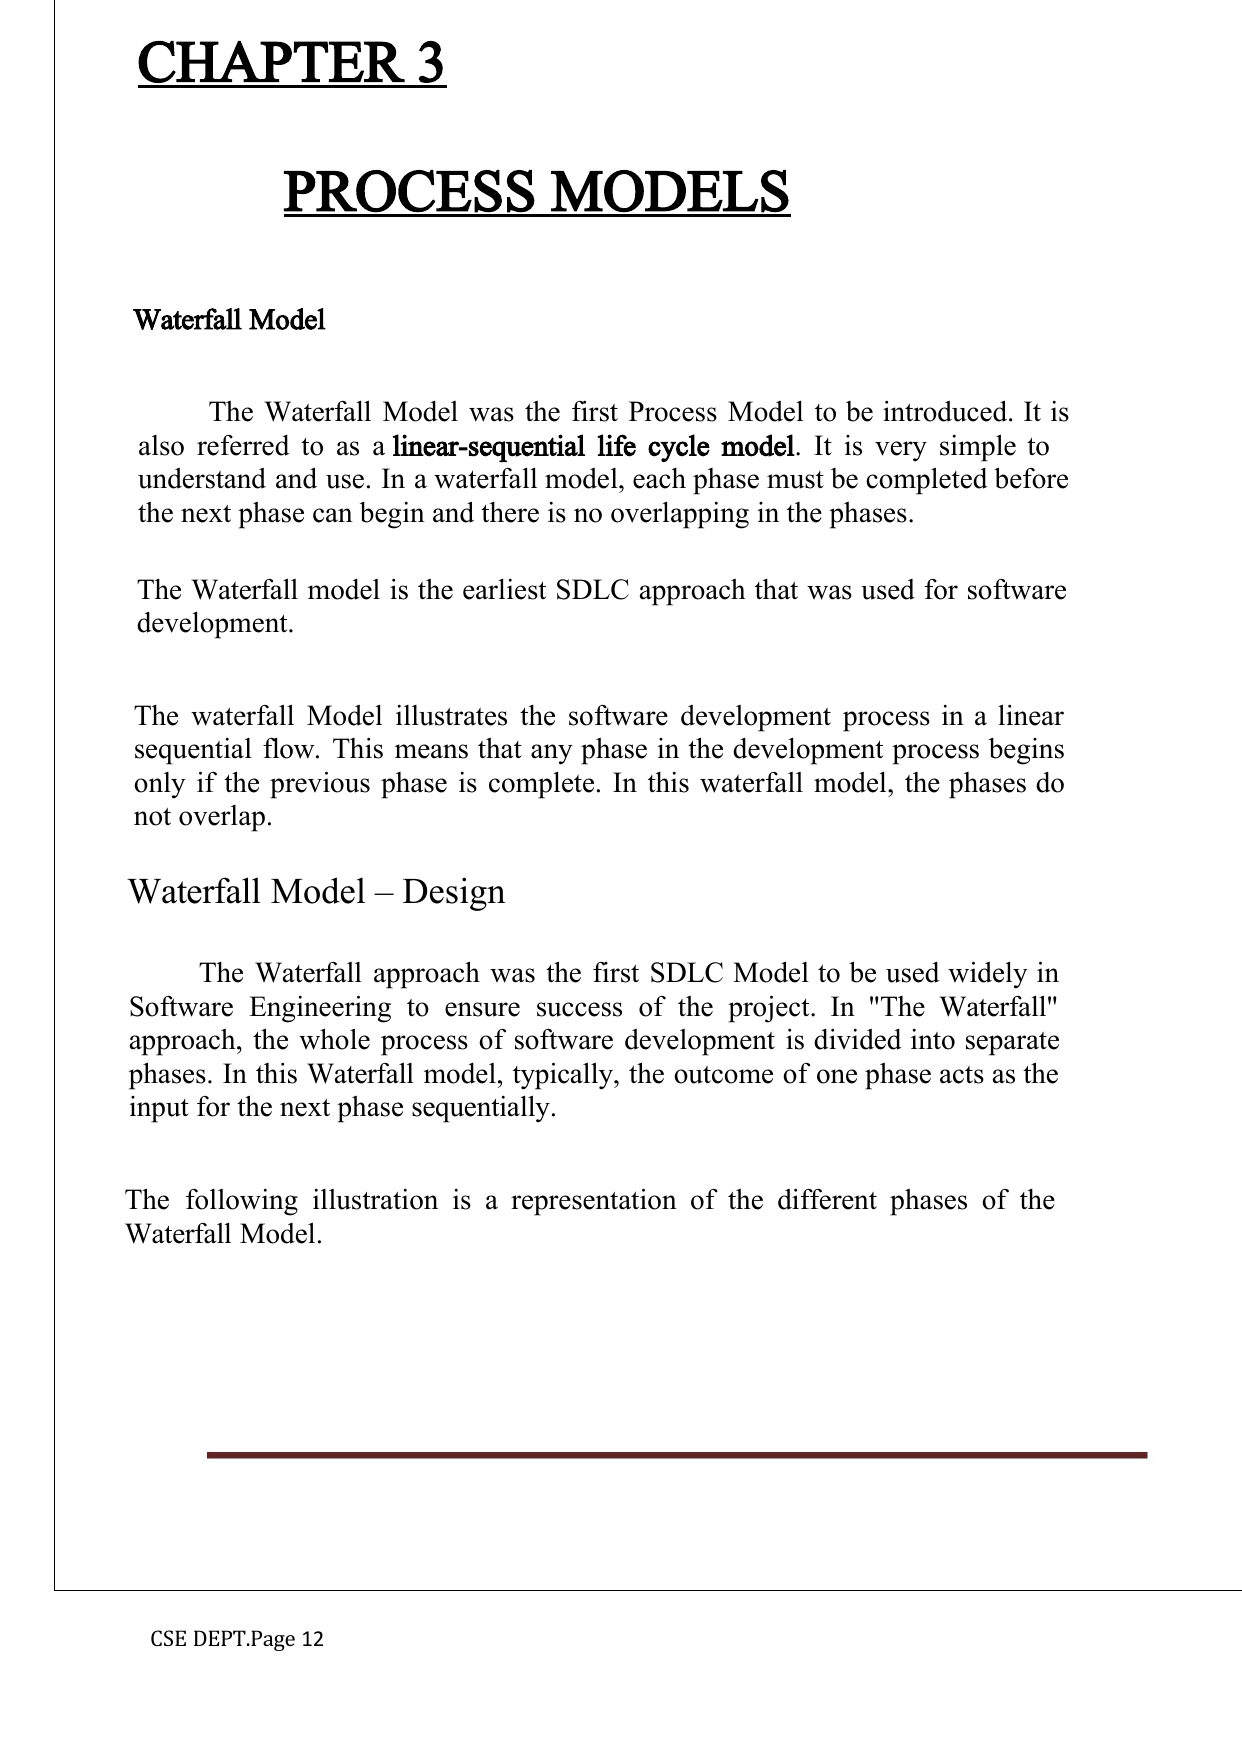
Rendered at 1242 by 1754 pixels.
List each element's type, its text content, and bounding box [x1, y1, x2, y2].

list PROCESS MODELS [137, 159, 869, 223]
list The Waterfall model is the earliest SDLC approach that was used for software [137, 573, 1109, 606]
list approach, the whole process of software development is divided into separate [128, 1024, 1084, 1056]
list Waterfall Model – Design [127, 871, 551, 911]
list the next phase can begin and there is no overlapping in the phases. [138, 497, 1093, 529]
list CSE DEPT.Page 12 [150, 1624, 349, 1652]
list not overlap. [134, 800, 1117, 832]
list development. [137, 607, 1109, 639]
list sequential flow. This means that any phase in the development process begins [134, 733, 1117, 765]
list input for the next phase sequentially. [128, 1091, 1084, 1123]
list Software Engineering to ensure success of the project. In "The Waterfall" [128, 990, 1084, 1023]
list Waterfall Model [133, 303, 417, 335]
list The Waterfall Model was the first Process Model to be introduced. It is [208, 396, 1093, 428]
list The following illustration is a representation of the different phases of the [124, 1184, 1080, 1216]
list The Waterfall approach was the first SDLC Model to be used widely in [199, 957, 1084, 989]
list also referred to as a linear-sequential life cycle model. It is very simple to [138, 429, 1093, 462]
list only if the previous phase is complete. In this waterfall model, the phases do [134, 766, 1117, 798]
list The waterfall Model illustrates the software development process in a linear [134, 699, 1117, 731]
list phases. In this Waterfall model, typically, the outcome of one phase acts as the [128, 1057, 1084, 1090]
list Waterfall Model. [124, 1217, 1080, 1249]
picture [55, 0, 1242, 1590]
list CHAPTER 3 [137, 29, 869, 94]
list understand and use. In a waterfall model, each phase must be completed before [138, 463, 1093, 495]
